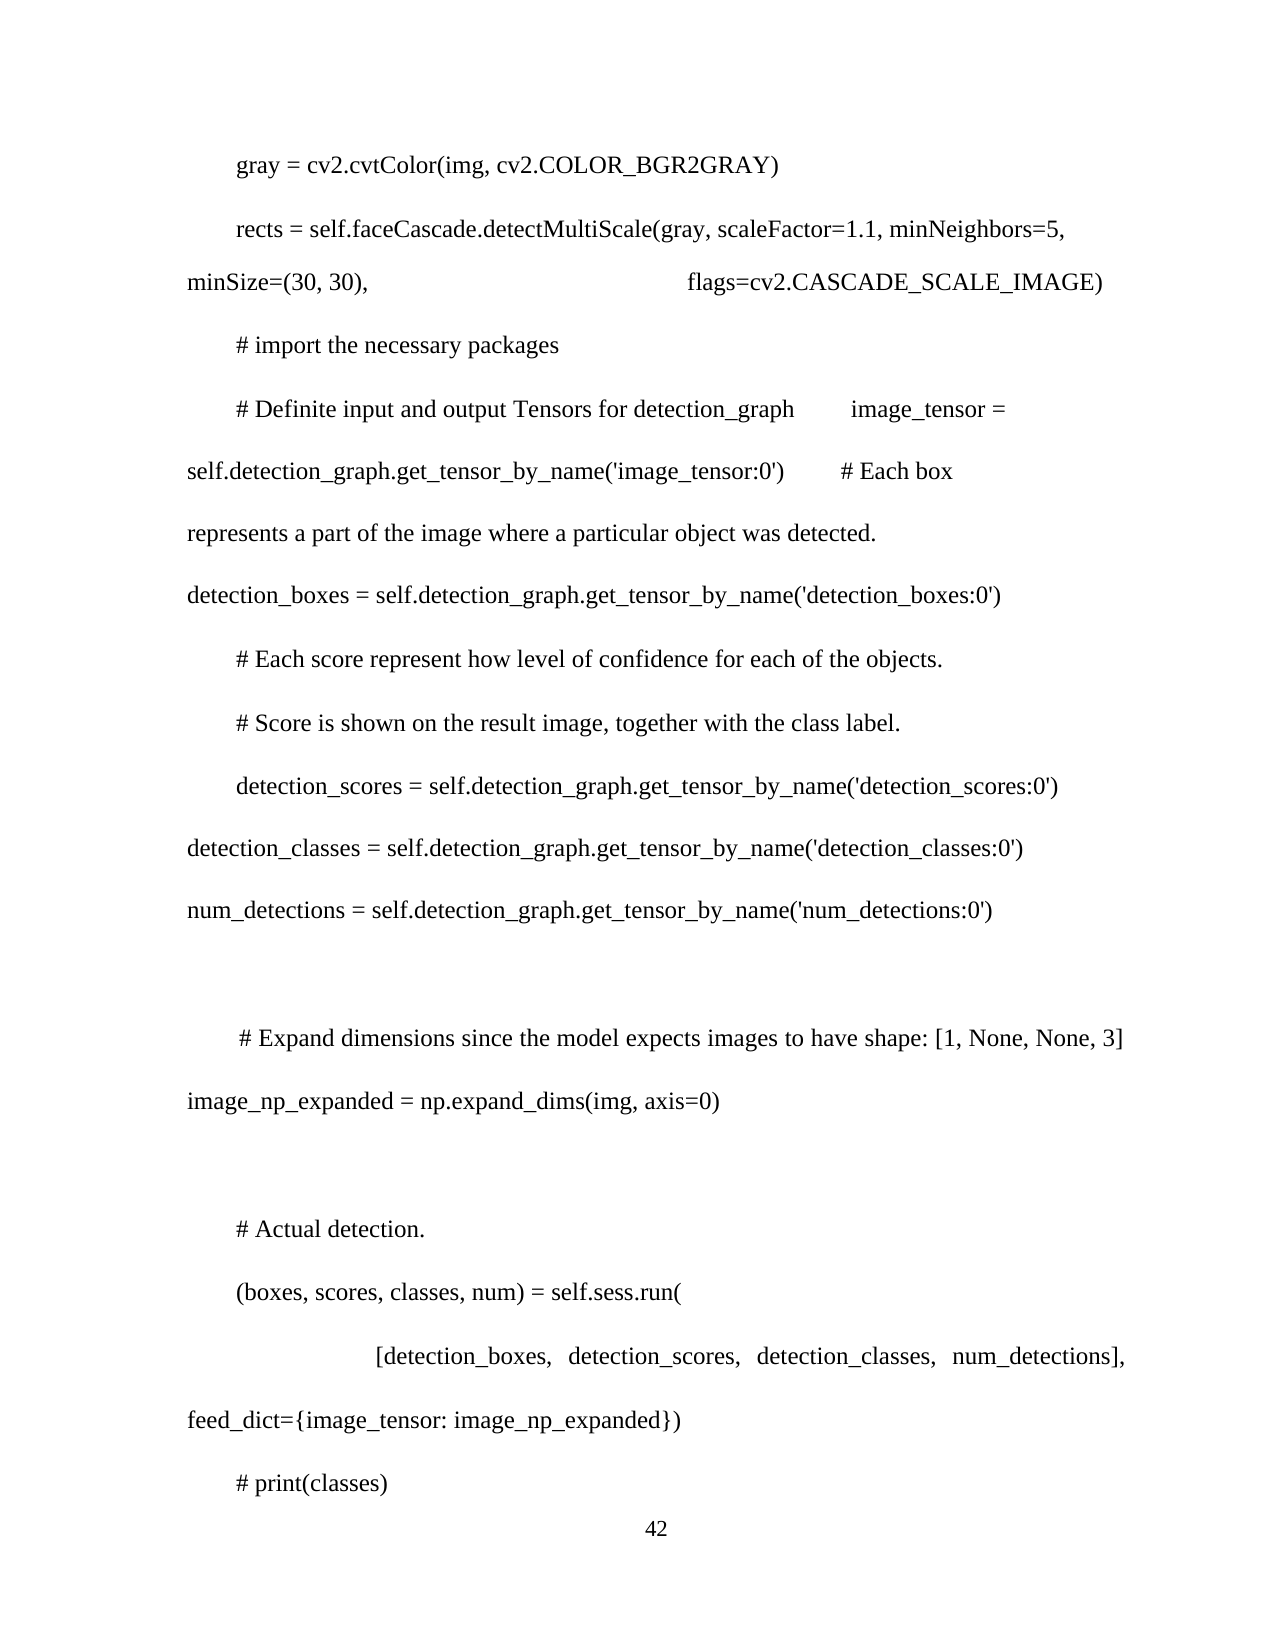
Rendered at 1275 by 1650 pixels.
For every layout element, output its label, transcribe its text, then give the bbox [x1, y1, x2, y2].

text rects = self.faceCascade.detectMultiScale(gray, scaleFactor=1.1, minNeighbors=5, minSize=(30, 30), flags=cv2.CASCADE_SCALE_IMAGE) [186, 214, 1126, 295]
text (boxes, scores, classes, num) = self.sess.run( [186, 1277, 1126, 1306]
text # Actual detection. [186, 1214, 1126, 1242]
text gray = cv2.cvtColor(img, cv2.COLOR_BGR2GRAY) [186, 150, 1126, 179]
text detection_scores = self.detection_graph.get_tensor_by_name('detection_scores:0') detection_classes = self.detection_graph.get_tensor_by_name('detection_classes:0') num_detections = self.detection_graph.get_tensor_by_name('num_detections:0') [186, 771, 1126, 924]
text # Score is shown on the result image, together with the class label. [186, 708, 1126, 736]
text # import the necessary packages [186, 330, 1126, 359]
text # Definite input and output Tensors for detection_graph image_tensor = self.detection_graph.get_tensor_by_name('image_tensor:0') # Each box represents a part of the image where a particular object was detected. detection_boxes = self.detection_graph.get_tensor_by_name('detection_boxes:0') [186, 394, 1052, 609]
text # print(classes) [186, 1468, 1126, 1497]
text # Each score represent how level of confidence for each of the objects. [186, 644, 1126, 672]
text [detection_boxes, detection_scores, detection_classes, num_detections], feed_dict={image_tensor: image_np_expanded}) [186, 1341, 1126, 1433]
text # Expand dimensions since the model expects images to have shape: [1, None, None, 3] image_np_expanded = np.expand_dims(img, axis=0) [186, 1023, 1126, 1115]
